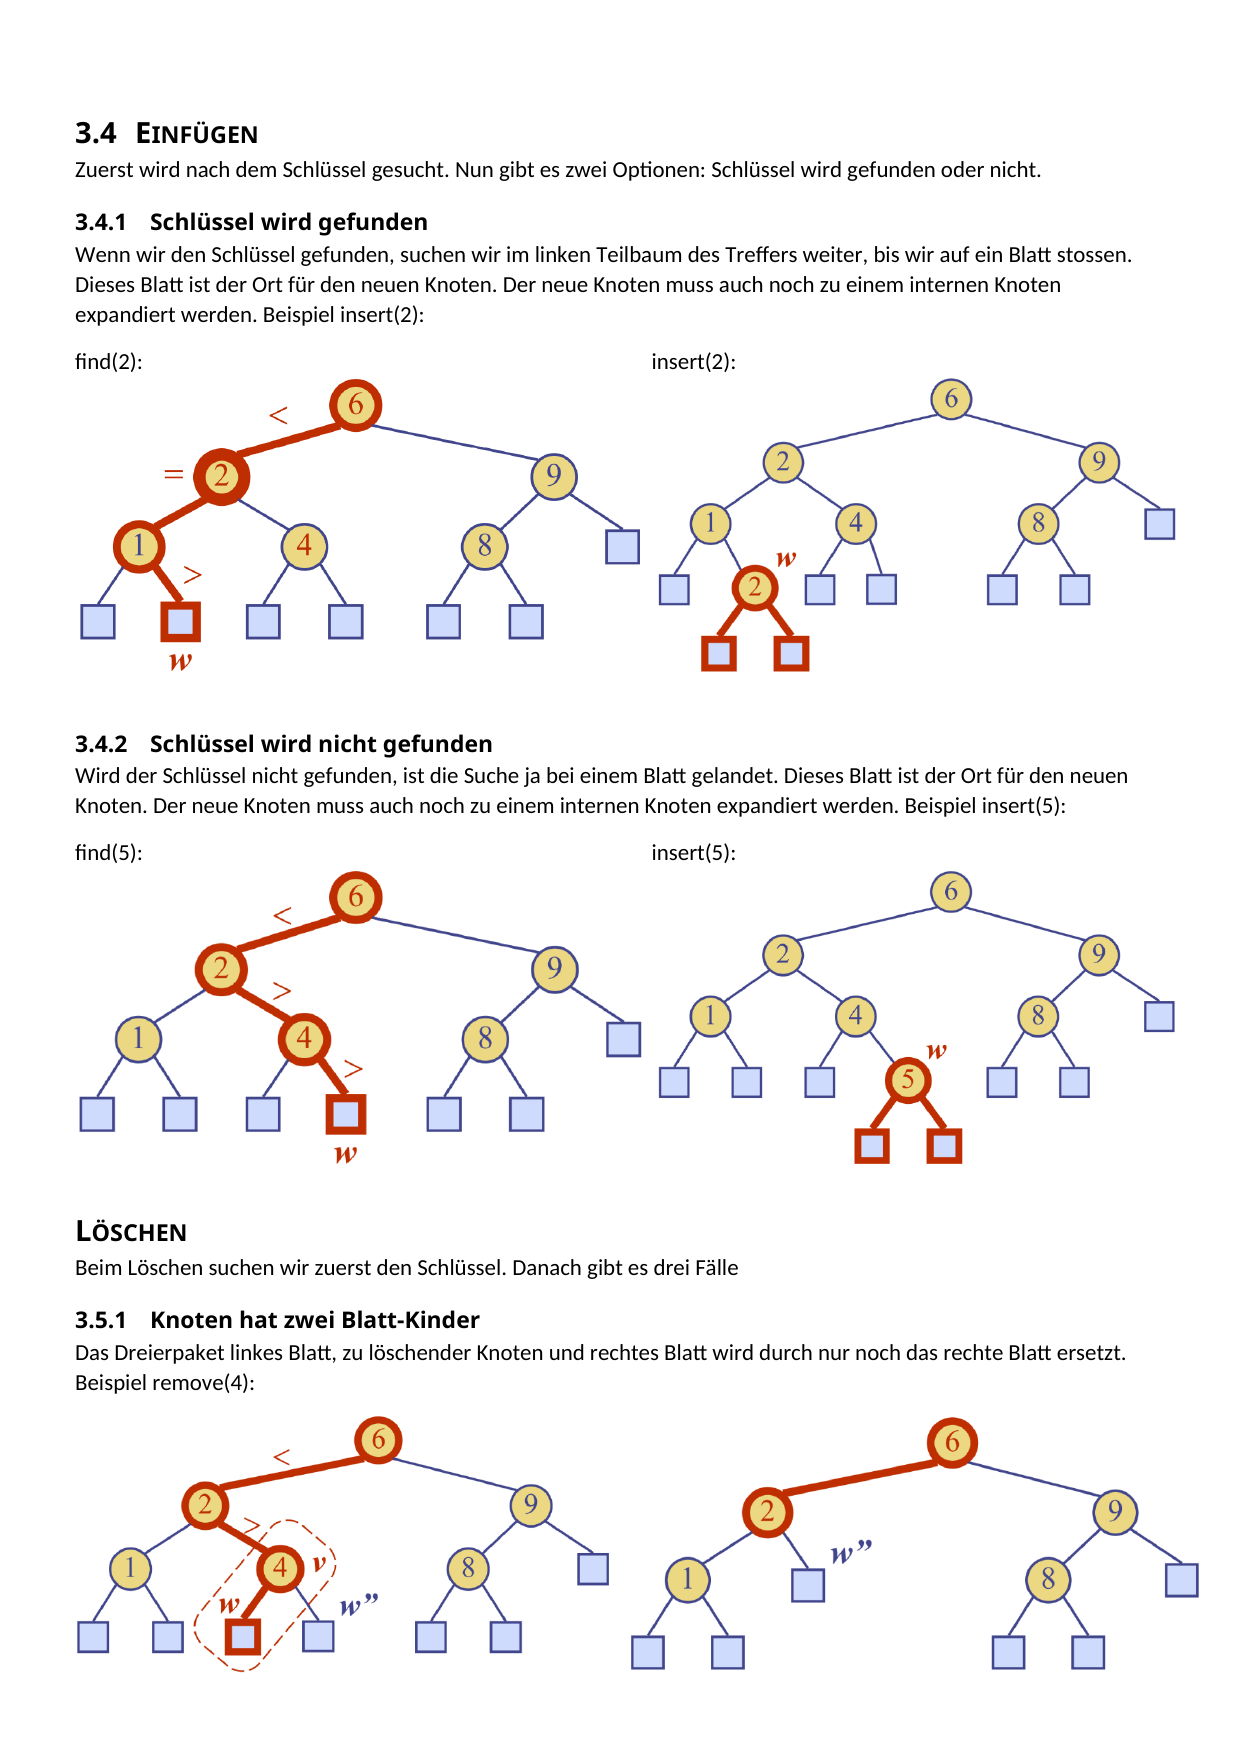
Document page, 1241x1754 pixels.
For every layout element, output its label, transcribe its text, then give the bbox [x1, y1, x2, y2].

subtitle Knoten hat zwei Blatt-Kinder [75, 1304, 1165, 1336]
subtitle Schlüssel wird gefunden [75, 206, 1165, 238]
text Das Dreierpaket linkes Blatt, zu löschender Knoten und rechtes Blatt wird durch nur noch das rechte Blatt ersetzt. Beispiel remove(4): [75, 1338, 1165, 1396]
text Zuerst wird nach dem Schlüssel gesucht. Nun gibt es zwei Optionen: Schlüssel wird gefunden oder nicht. [75, 155, 1165, 183]
subtitle Einfügen [75, 112, 1165, 152]
picture [627, 1415, 1202, 1676]
picture [650, 376, 1179, 675]
text find(5): insert(5): [75, 838, 1165, 867]
subtitle Schlüssel wird nicht gefunden [75, 728, 1165, 759]
text find(2): insert(2): [75, 347, 1165, 375]
text Beim Löschen suchen wir zuerst den Schlüssel. Danach gibt es drei Fälle [75, 1253, 1165, 1281]
text Wenn wir den Schlüssel gefunden, suchen wir im linken Teilbaum des Treffers weiter, bis wir auf ein Blatt stossen. Dieses Blatt ist der Ort für den neuen Knoten. Der neue Knoten muss auch noch zu einem internen Knoten expandiert werden. Beispiel insert(2): [75, 240, 1165, 328]
picture [75, 1415, 611, 1675]
picture [653, 867, 1179, 1168]
text Wird der Schlüssel nicht gefunden, ist die Suche ja bei einem Blatt gelandet. Dieses Blatt ist der Ort für den neuen Knoten. Der neue Knoten muss auch noch zu einem internen Knoten expandiert werden. Beispiel insert(5): [75, 761, 1165, 820]
picture [75, 867, 645, 1168]
picture [75, 376, 644, 675]
